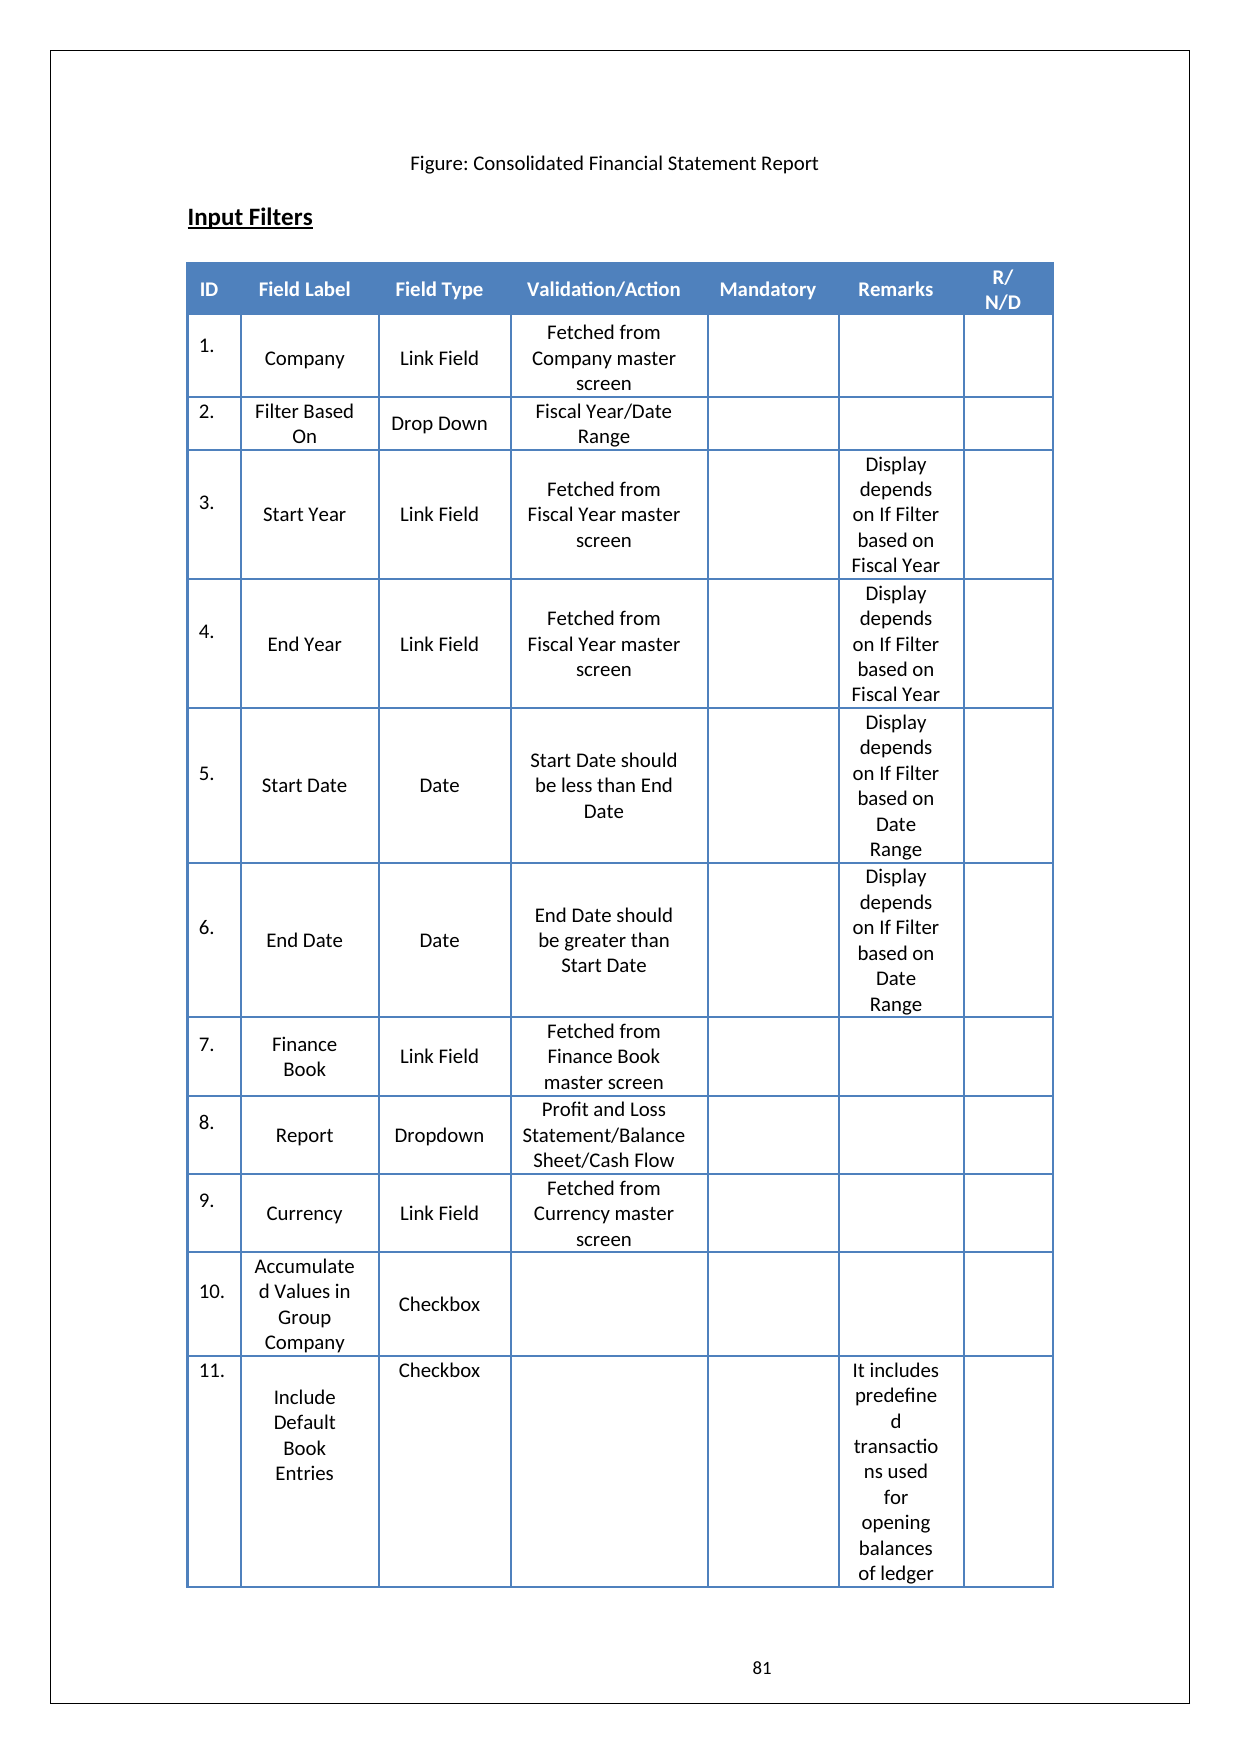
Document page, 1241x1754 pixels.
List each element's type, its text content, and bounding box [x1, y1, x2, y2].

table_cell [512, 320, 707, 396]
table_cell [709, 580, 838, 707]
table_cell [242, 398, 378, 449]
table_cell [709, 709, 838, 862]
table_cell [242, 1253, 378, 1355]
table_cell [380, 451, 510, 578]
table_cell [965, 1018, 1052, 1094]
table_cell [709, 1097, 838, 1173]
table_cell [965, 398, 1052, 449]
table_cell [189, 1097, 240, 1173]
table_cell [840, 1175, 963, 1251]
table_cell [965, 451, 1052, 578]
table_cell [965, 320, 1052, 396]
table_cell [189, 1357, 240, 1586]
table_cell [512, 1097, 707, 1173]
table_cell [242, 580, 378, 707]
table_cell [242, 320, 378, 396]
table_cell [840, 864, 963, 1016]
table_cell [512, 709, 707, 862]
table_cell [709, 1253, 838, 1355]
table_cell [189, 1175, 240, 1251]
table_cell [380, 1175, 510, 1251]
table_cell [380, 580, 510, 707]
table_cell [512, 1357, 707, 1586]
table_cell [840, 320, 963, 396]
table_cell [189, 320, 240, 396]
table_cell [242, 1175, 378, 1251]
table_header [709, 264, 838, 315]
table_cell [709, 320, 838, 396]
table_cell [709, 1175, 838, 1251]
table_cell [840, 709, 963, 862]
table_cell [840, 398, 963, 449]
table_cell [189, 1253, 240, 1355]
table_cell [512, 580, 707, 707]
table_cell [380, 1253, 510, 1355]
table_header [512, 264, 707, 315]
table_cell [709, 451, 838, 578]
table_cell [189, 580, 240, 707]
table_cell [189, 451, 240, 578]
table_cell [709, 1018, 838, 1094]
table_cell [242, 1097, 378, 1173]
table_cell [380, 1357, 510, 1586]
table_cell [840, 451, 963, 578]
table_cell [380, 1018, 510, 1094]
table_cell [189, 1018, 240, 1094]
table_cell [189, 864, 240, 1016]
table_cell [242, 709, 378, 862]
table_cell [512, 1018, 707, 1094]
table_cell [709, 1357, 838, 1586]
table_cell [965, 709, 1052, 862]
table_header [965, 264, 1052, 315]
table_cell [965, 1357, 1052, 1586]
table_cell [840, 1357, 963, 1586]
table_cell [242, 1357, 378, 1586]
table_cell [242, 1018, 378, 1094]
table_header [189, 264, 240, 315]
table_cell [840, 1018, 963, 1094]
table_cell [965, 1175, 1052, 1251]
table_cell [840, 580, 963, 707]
list Figure: Consolidated Financial Statement Report [187, 150, 1042, 175]
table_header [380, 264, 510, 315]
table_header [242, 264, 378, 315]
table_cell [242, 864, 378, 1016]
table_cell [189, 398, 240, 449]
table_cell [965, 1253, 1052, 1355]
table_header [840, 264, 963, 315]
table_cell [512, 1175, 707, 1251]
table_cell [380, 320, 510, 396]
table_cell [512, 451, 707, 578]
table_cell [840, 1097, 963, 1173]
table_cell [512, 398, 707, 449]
list Input Filters [187, 201, 1053, 231]
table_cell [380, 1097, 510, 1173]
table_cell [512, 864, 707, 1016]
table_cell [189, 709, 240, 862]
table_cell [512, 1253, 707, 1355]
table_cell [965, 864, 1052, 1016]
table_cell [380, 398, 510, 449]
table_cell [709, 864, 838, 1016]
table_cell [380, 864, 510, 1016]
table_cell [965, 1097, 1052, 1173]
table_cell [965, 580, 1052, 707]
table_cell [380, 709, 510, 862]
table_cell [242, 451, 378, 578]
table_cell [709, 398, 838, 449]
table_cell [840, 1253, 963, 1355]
